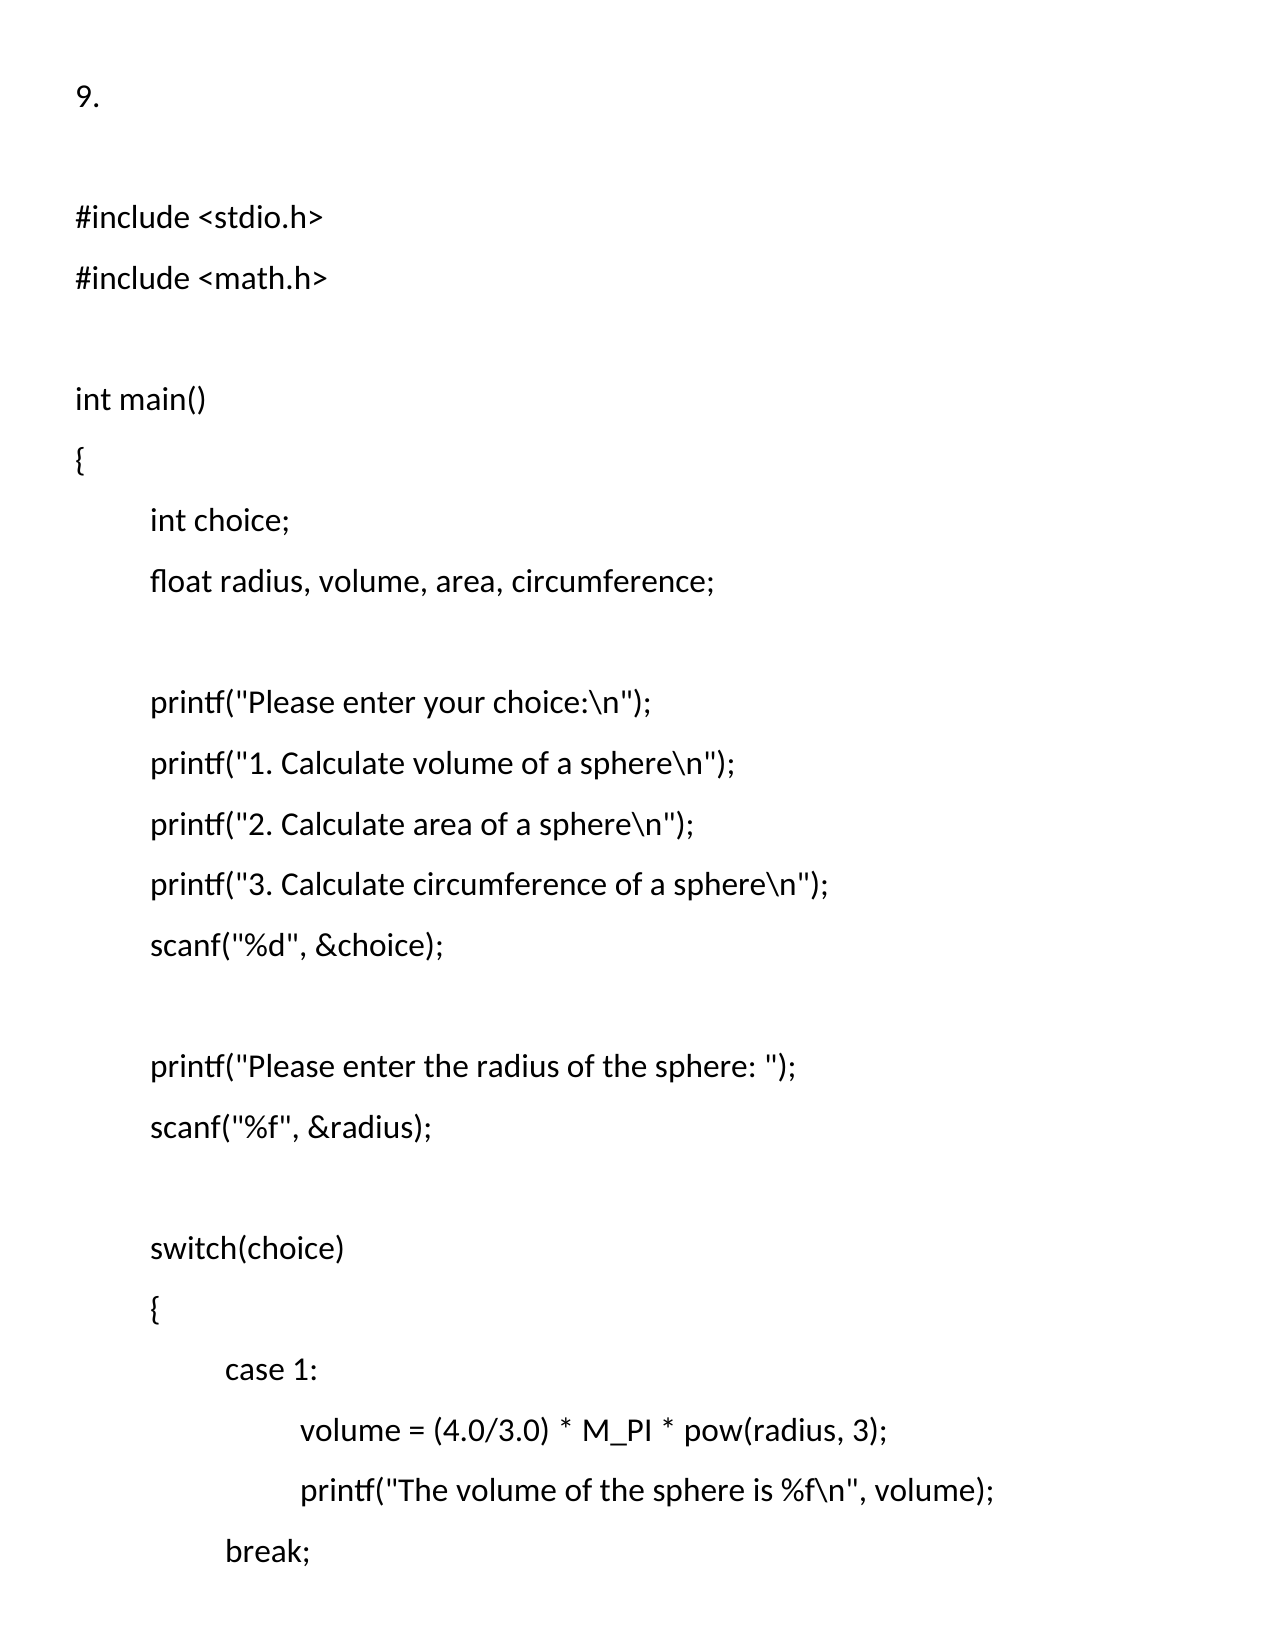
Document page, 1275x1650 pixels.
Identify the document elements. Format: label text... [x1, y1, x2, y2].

text int choice; [75, 499, 1200, 540]
text switch(choice) [75, 1227, 1200, 1268]
text printf("1. Calculate volume of a sphere\n"); [75, 742, 1200, 783]
text printf("2. Calculate area of a sphere\n"); [75, 802, 1200, 843]
text #include <math.h> [75, 257, 1200, 298]
text printf("The volume of the sphere is %f\n", volume); [225, 1469, 1200, 1510]
text scanf("%f", &radius); [75, 1106, 1200, 1146]
text printf("Please enter the radius of the sphere: "); [75, 1045, 1200, 1086]
text float radius, volume, area, circumference; [75, 560, 1200, 601]
text printf("Please enter your choice:\n"); [75, 681, 1200, 722]
text break; [150, 1530, 1200, 1571]
text case 1: [150, 1348, 1200, 1389]
text 9. [75, 75, 1200, 116]
text { [75, 439, 1200, 479]
text volume = (4.0/3.0) * M_PI * pow(radius, 3); [225, 1409, 1200, 1449]
text int main() [75, 378, 1200, 419]
text scanf("%d", &choice); [75, 924, 1200, 964]
text #include <stdio.h> [75, 196, 1200, 237]
text printf("3. Calculate circumference of a sphere\n"); [75, 863, 1200, 904]
text { [75, 1287, 1200, 1328]
